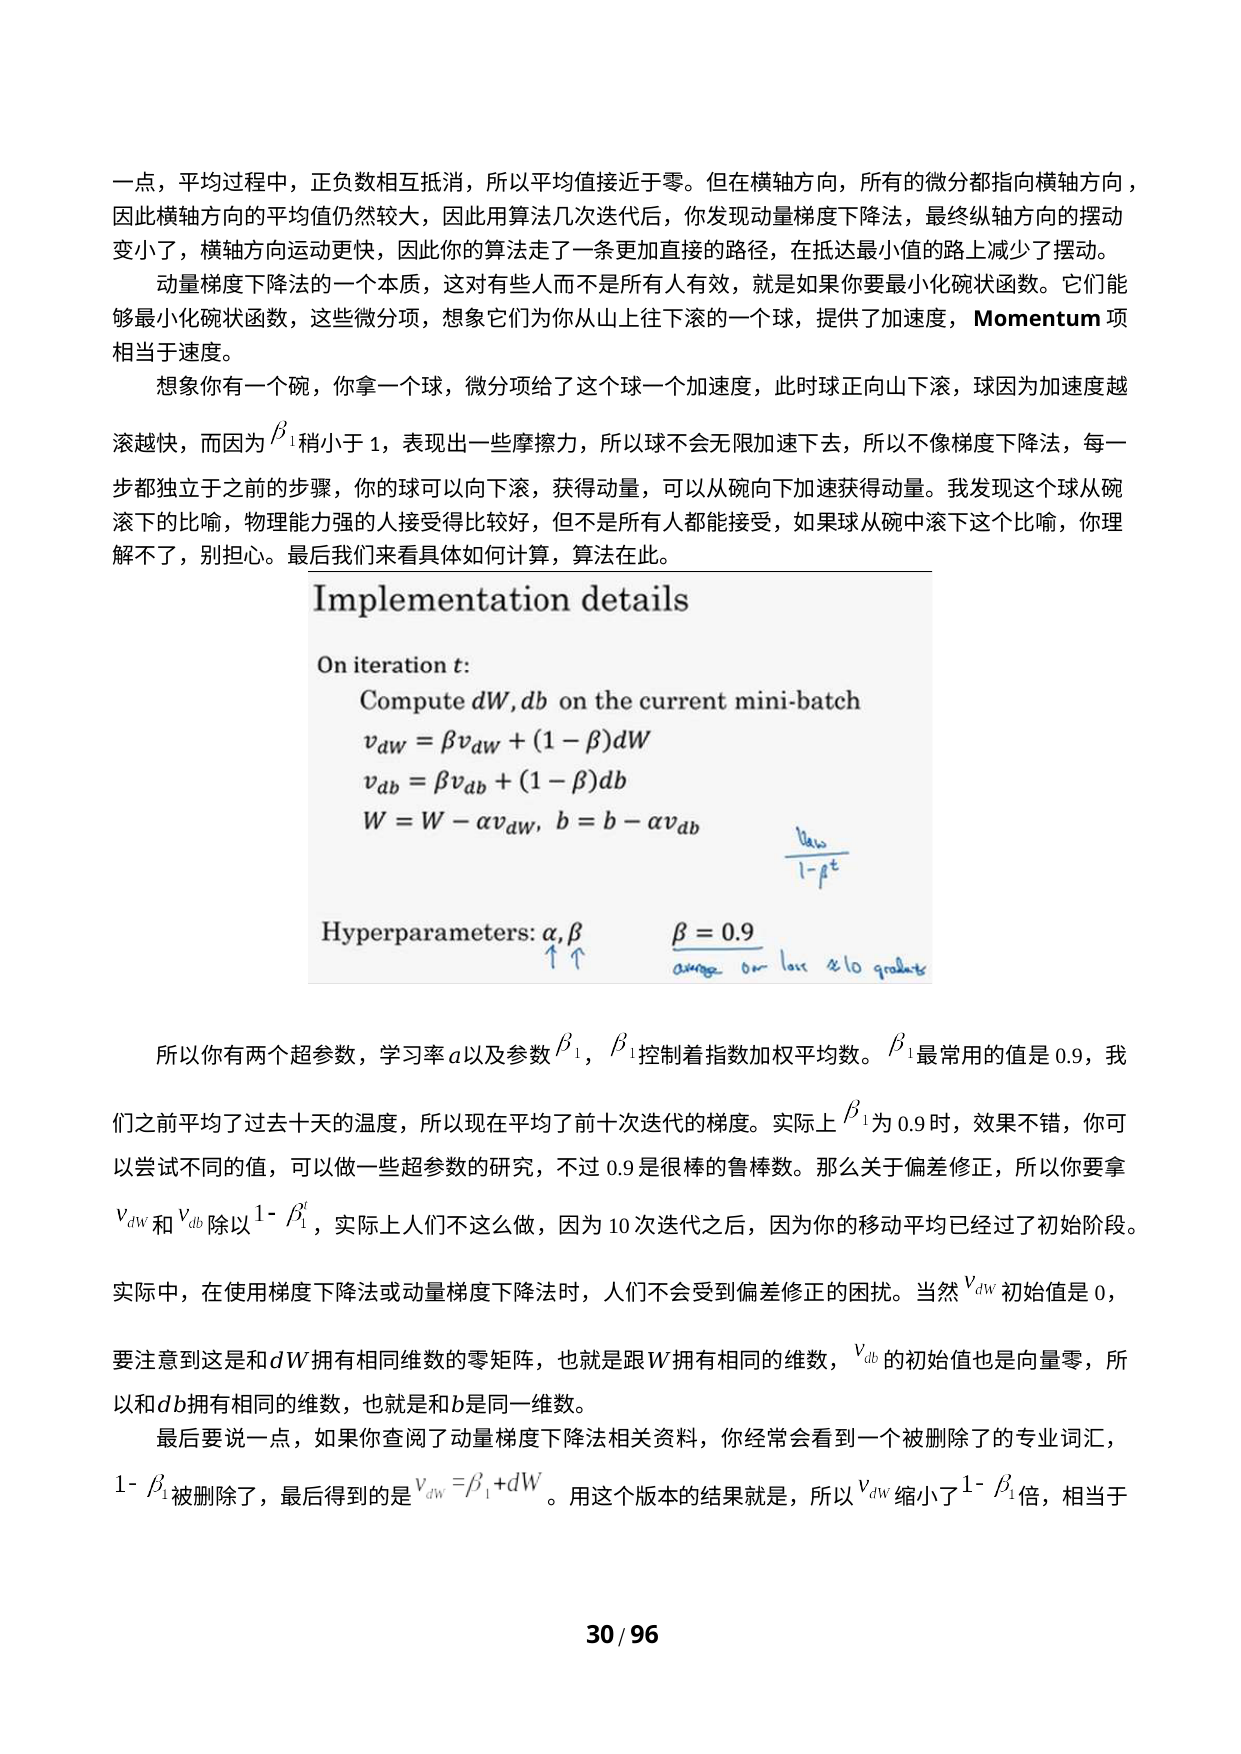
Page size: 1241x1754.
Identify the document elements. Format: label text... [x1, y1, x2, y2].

text 动量梯度下降法的一个本质，这对有些人而不是所有人有效，就是如果你要最小化碗状函数。它们能够最小化碗状函数，这些微分项，想象它们为你从山上往下滚的一个球，提供了加速度，Momentum项相当于速度。 [112, 266, 1128, 368]
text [112, 164, 1128, 266]
text 想象你有一个碗，你拿一个球，微分项给了这个球一个加速度，此时球正向山下滚，球因为加速度越滚越快，而因为稍小于1，表现出一些摩擦力，所以球不会无限加速下去，所以不像梯度下降法，每一步都独立于之前的步骤，你的球可以向下滚，获得动量，可以从碗向下加速获得动量。我发现这个球从碗滚下的比喻，物理能力强的人接受得比较好，但不是所有人都能接受，如果球从碗中滚下这个比喻，你理解不了，别担心。最后我们来看具体如何计算，算法在此。 [112, 368, 1128, 571]
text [112, 1420, 1128, 1522]
text 所以你有两个超参数，学习率𝑎以及参数，控制着指数加权平均数。最常用的值是0.9，我们之前平均了过去十天的温度，所以现在平均了前十次迭代的梯度。实际上为0.9时，效果不错，你可以尝试不同的值，可以做一些超参数的研究，不过0.9是很棒的鲁棒数。那么关于偏差修正，所以你要拿和除以，实际上人们不这么做，因为10次迭代之后，因为你的移动平均已经过了初始阶段。实际中，在使用梯度下降法或动量梯度下降法时，人们不会受到偏差修正的困扰。当然初始值是0，要注意到这是和𝑑𝑊拥有相同维数的零矩阵，也就是跟𝑊拥有相同的维数，的初始值也是向量零，所以和𝑑𝑏拥有相同的维数，也就是和𝑏是同一维数。 [112, 1013, 1128, 1420]
